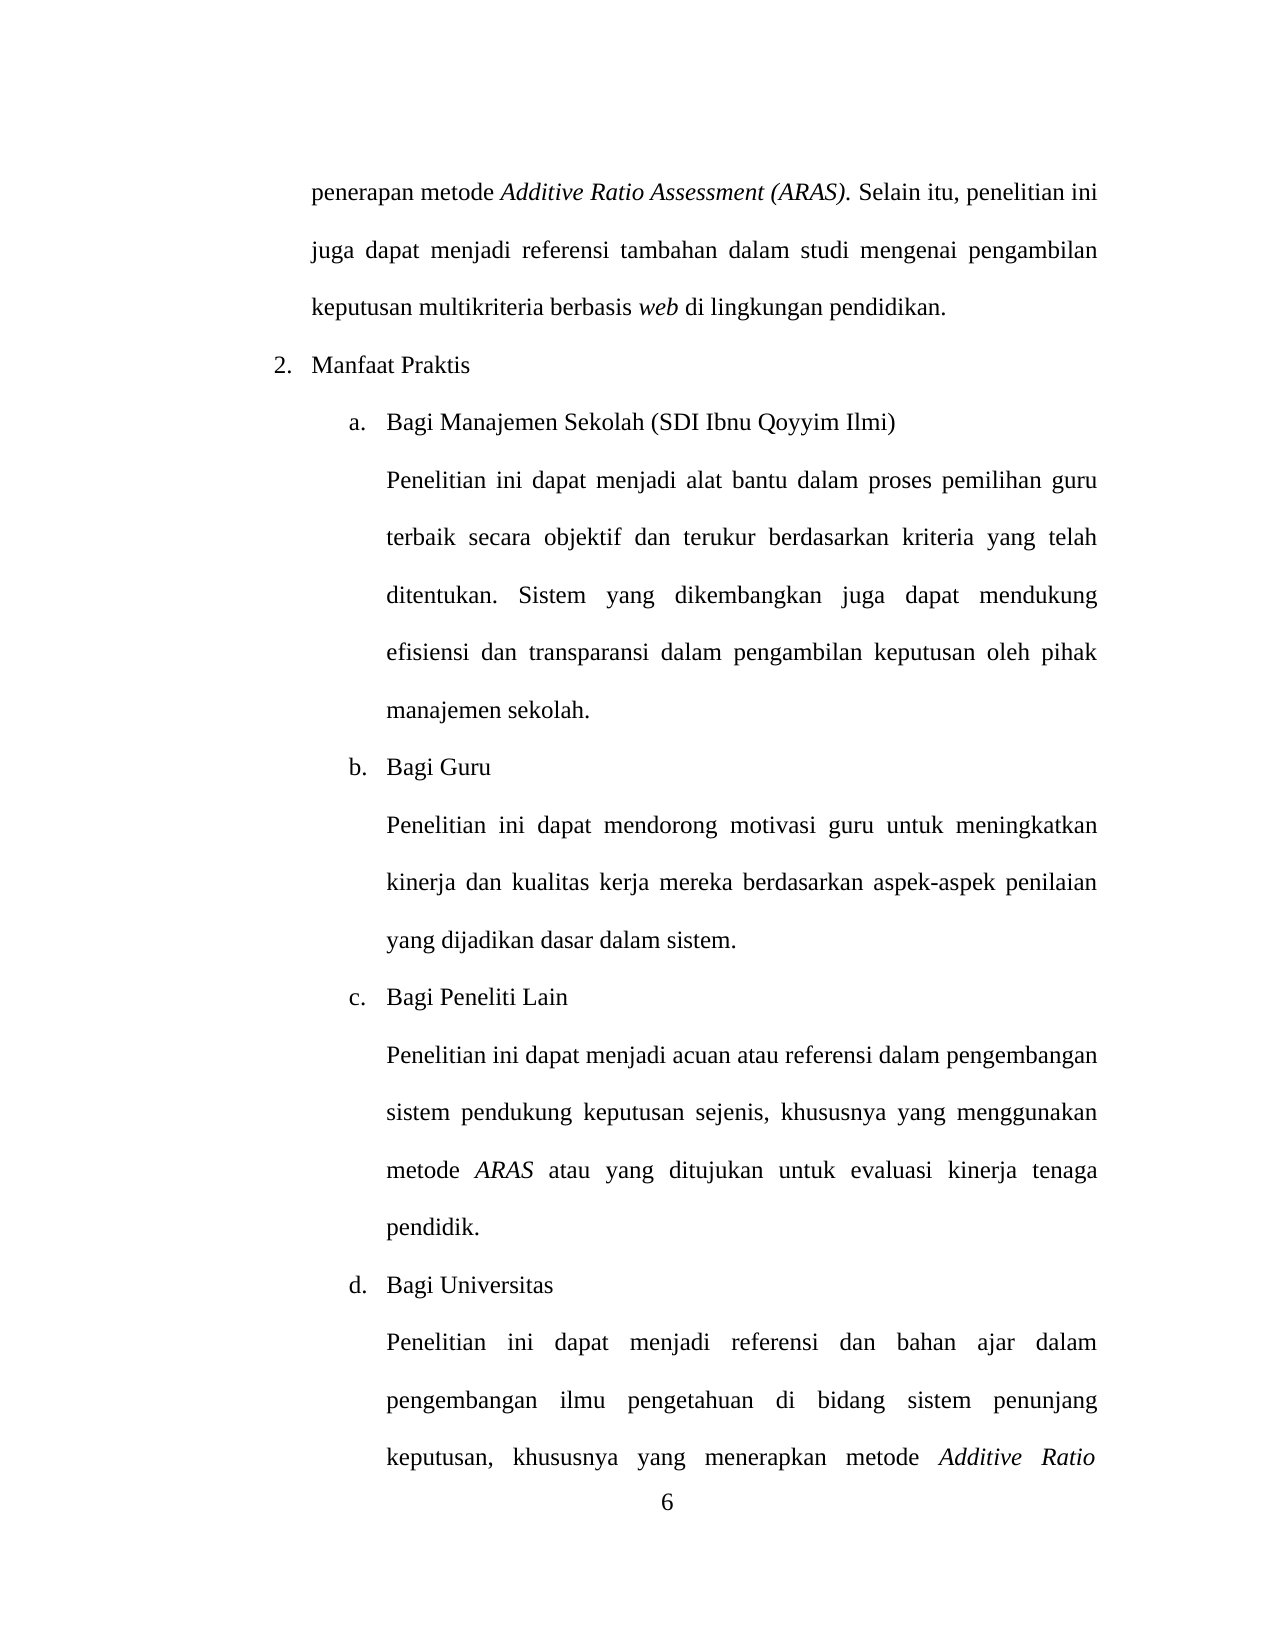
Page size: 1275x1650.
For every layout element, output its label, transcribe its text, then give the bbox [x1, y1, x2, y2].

list Bagi Guru [349, 752, 1098, 781]
list Bagi Universitas [349, 1270, 1098, 1298]
list Penelitian ini dapat mendorong motivasi guru untuk meningkatkan kinerja dan kualitas kerja mereka berdasarkan aspek-aspek penilaian yang dijadikan dasar dalam sistem. [386, 810, 1098, 953]
list Bagi Manajemen Sekolah (SDI Ibnu Qoyyim Ilmi) [349, 407, 1098, 436]
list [311, 177, 1098, 321]
list Manfaat Praktis [274, 350, 1098, 378]
list Penelitian ini dapat menjadi alat bantu dalam proses pemilihan guru terbaik secara objektif dan terukur berdasarkan kriteria yang telah ditentukan. Sistem yang dikembangkan juga dapat mendukung efisiensi dan transparansi dalam pengambilan keputusan oleh pihak manajemen sekolah. [386, 465, 1098, 723]
list Bagi Peneliti Lain [349, 982, 1098, 1011]
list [386, 1327, 1098, 1471]
list Penelitian ini dapat menjadi acuan atau referensi dalam pengembangan sistem pendukung keputusan sejenis, khususnya yang menggunakan metode ARAS atau yang ditujukan untuk evaluasi kinerja tenaga pendidik. [386, 1040, 1098, 1241]
